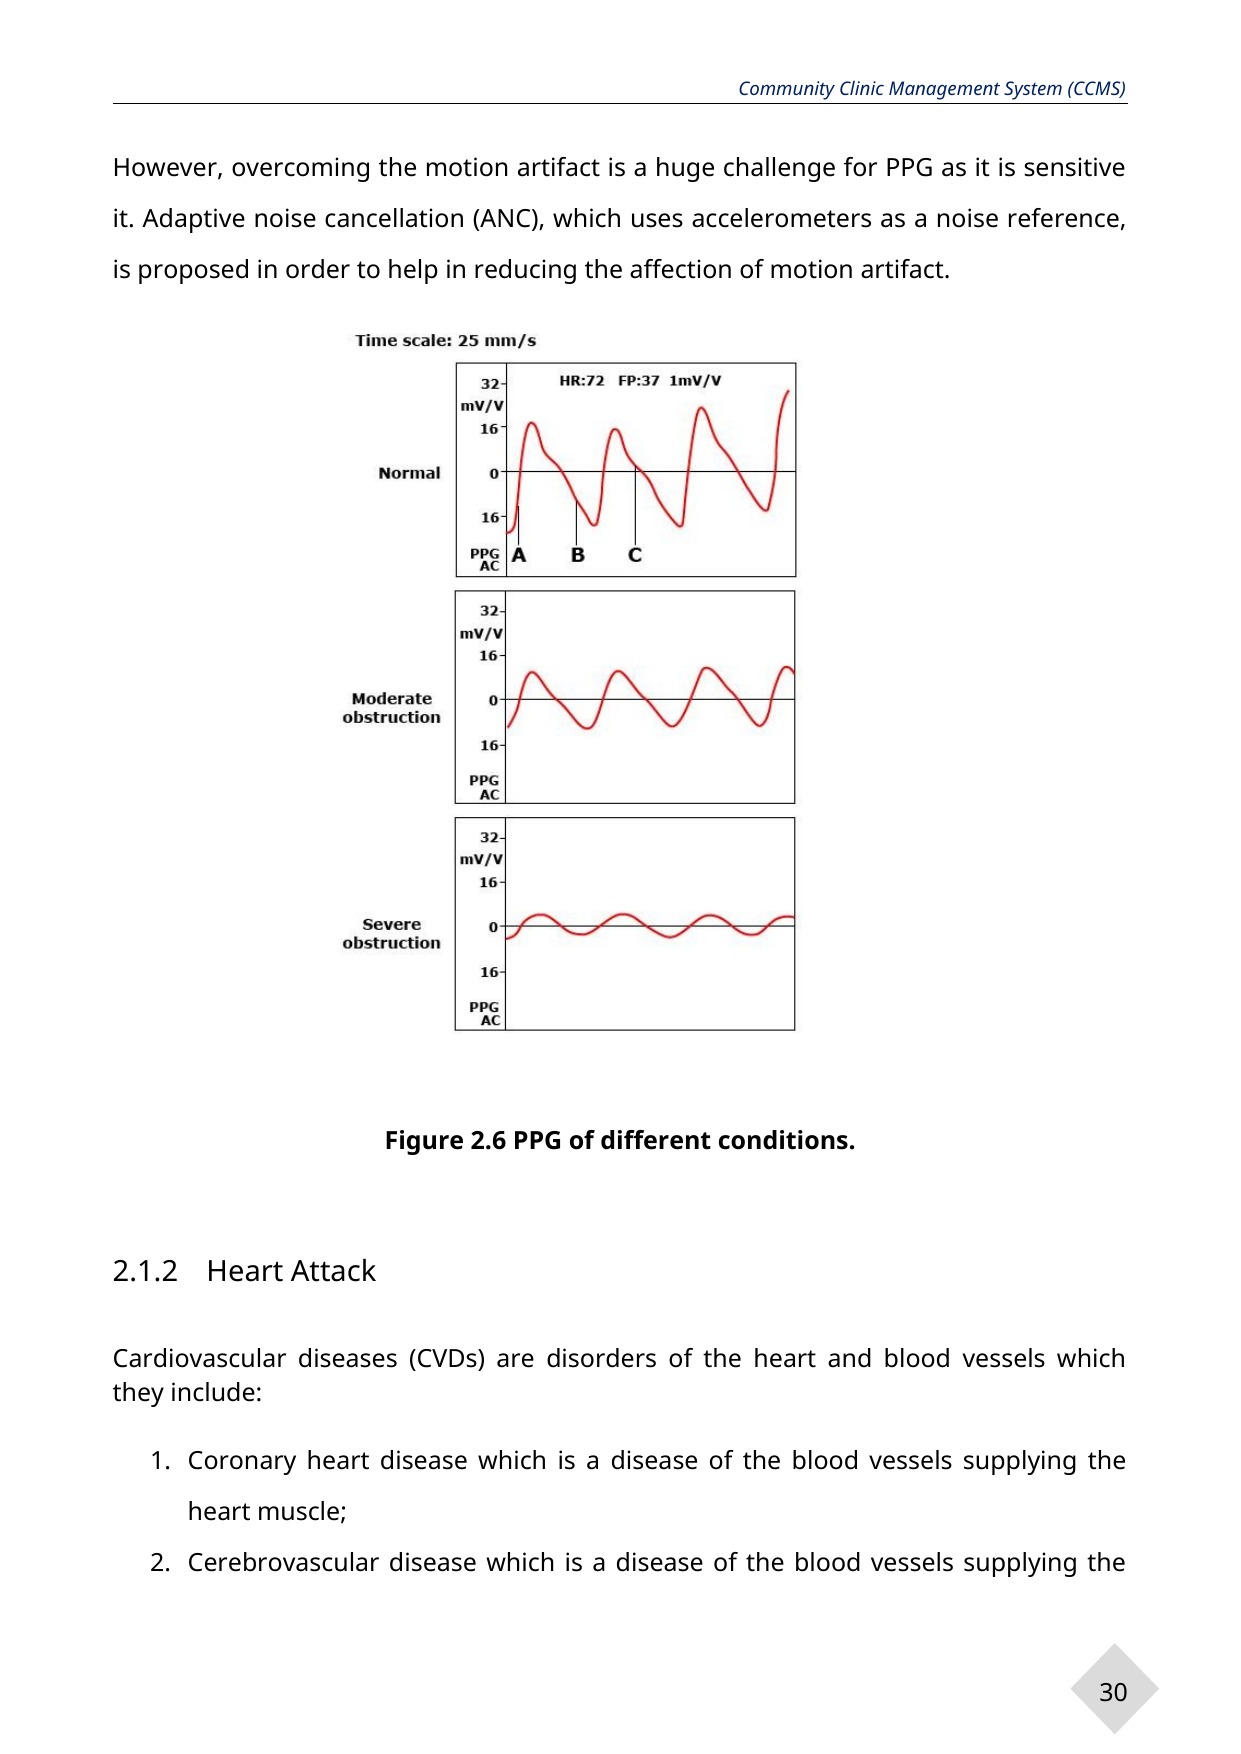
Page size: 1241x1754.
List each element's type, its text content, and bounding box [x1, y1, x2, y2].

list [150, 1545, 1128, 1579]
subtitle Heart Attack [112, 1250, 1128, 1289]
text However, overcoming the motion artifact is a huge challenge for PPG as it is sensitive it. Adaptive noise cancellation (ANC), which uses accelerometers as a noise reference, is proposed in order to help in reducing the affection of motion artifact. [112, 150, 1128, 286]
picture [339, 333, 803, 1034]
subtitle Figure 2.6 PPG of different conditions. [112, 1123, 1128, 1157]
list Coronary heart disease which is a disease of the blood vessels supplying the heart muscle; [150, 1443, 1128, 1528]
text Cardiovascular diseases (CVDs) are disorders of the heart and blood vessels which they include: [112, 1340, 1128, 1408]
